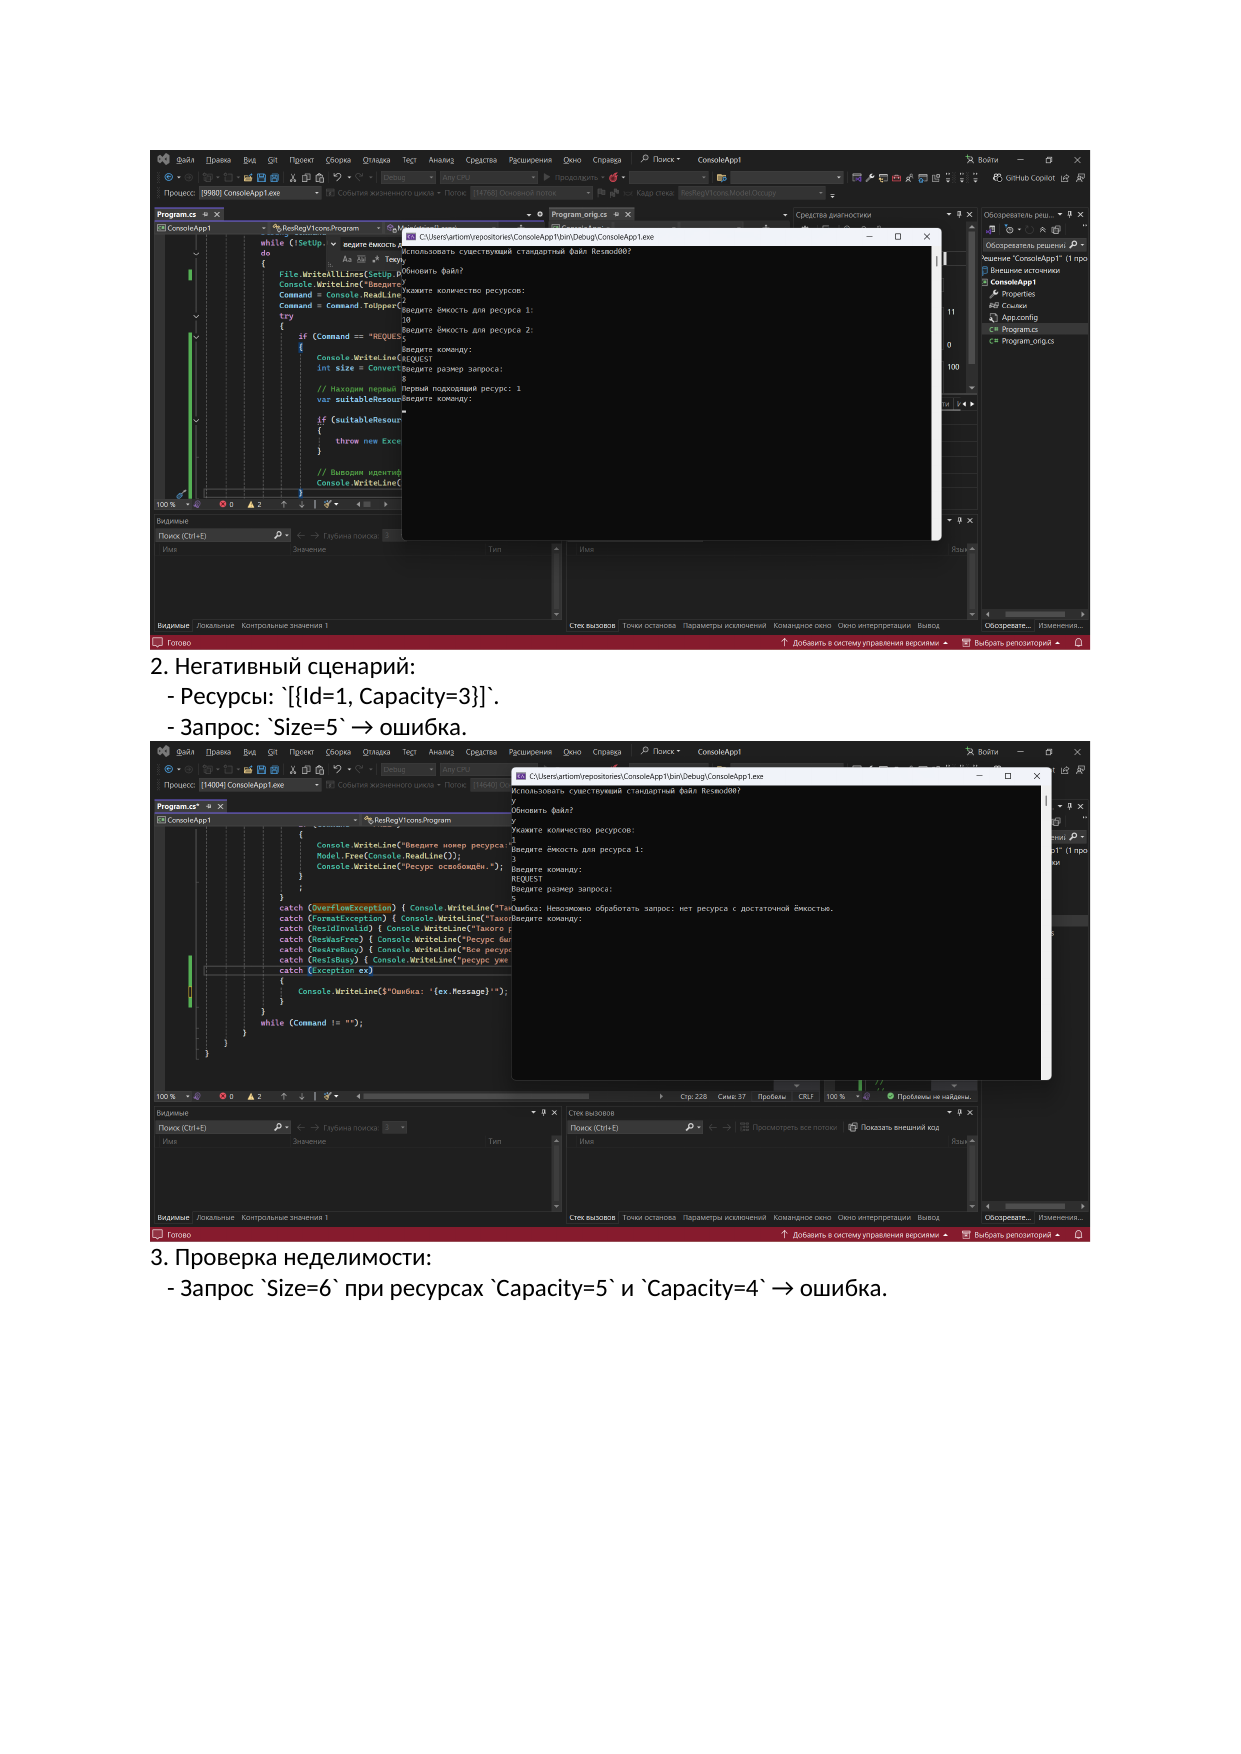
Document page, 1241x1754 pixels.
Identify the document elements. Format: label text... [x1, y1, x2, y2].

text 2. Негативный сценарий: [150, 650, 1090, 681]
picture [150, 741, 1091, 1242]
picture [150, 150, 1091, 650]
text 3. Проверка неделимости: [150, 1242, 1090, 1272]
text - Запрос: `Size=5` → ошибка. [150, 711, 1090, 741]
text - Запрос `Size=6` при ресурсах `Capacity=5` и `Capacity=4` → ошибка. [150, 1272, 1090, 1303]
text - Ресурсы: `[{Id=1, Capacity=3}]`. [150, 681, 1090, 711]
